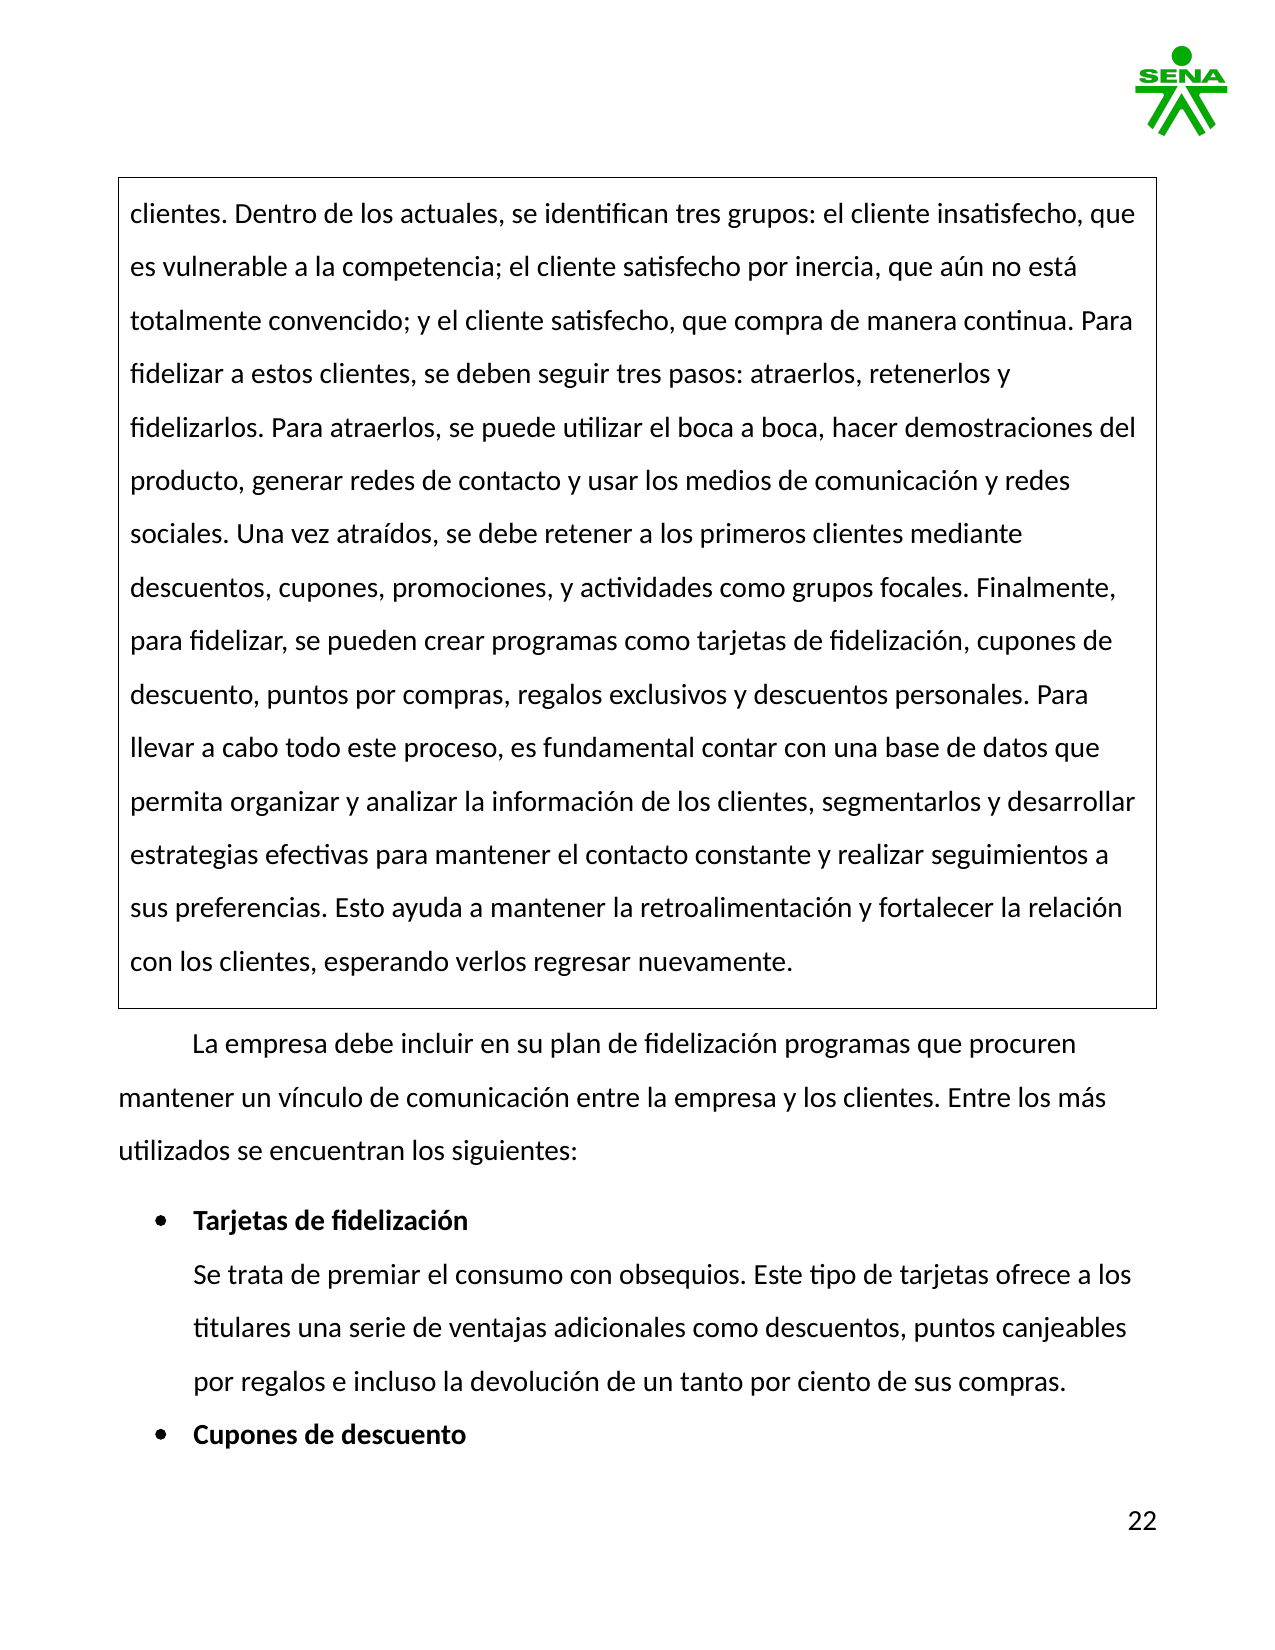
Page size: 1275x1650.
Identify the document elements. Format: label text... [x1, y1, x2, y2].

picture [1135, 46, 1228, 136]
list Cupones de descuento [156, 1416, 1157, 1452]
text La empresa debe incluir en su plan de fidelización programas que procuren mantener un vínculo de comunicación entre la empresa y los clientes. Entre los más utilizados se encuentran los siguientes: [118, 1026, 1157, 1168]
list Tarjetas de fidelización [156, 1202, 1157, 1238]
list Se trata de premiar el consumo con obsequios. Este tipo de tarjetas ofrece a los titulares una serie de ventajas adicionales como descuentos, puntos canjeables por regalos e incluso la devolución de un tanto por ciento de sus compras. [193, 1256, 1157, 1398]
